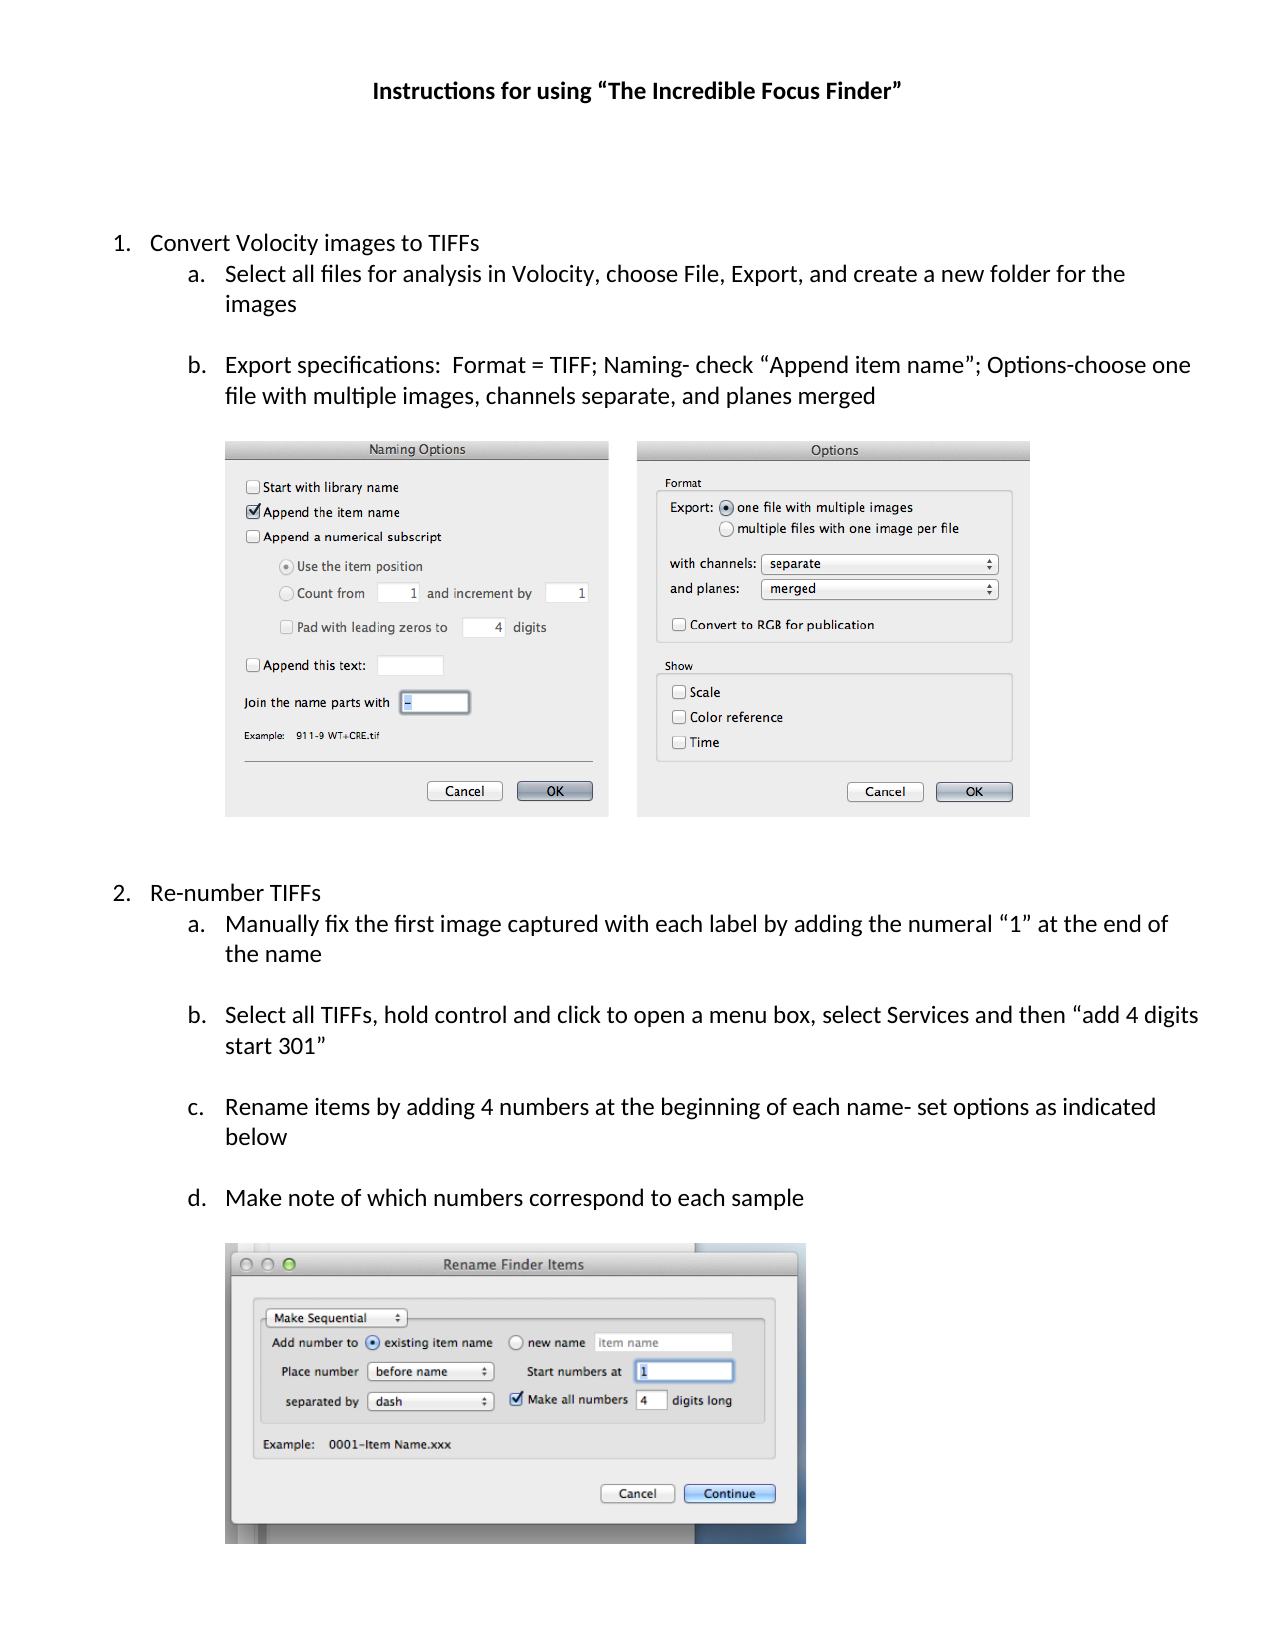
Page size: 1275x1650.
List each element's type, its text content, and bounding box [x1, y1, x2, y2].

list Make note of which numbers correspond to each sample [187, 1182, 1200, 1213]
list Export specifications: Format = TIFF; Naming- check “Append item name”; Options-choose one file with multiple images, channels separate, and planes merged [187, 350, 1200, 411]
list Manually fix the first image captured with each label by adding the numeral “1” at the end of the name [187, 908, 1200, 969]
list Rename items by adding 4 numbers at the beginning of each name- set options as indicated below [187, 1091, 1200, 1152]
text Instructions for using “The Incredible Focus Finder” [75, 75, 1200, 106]
list Convert Volocity images to TIFFs [112, 228, 1200, 258]
list Select all files for analysis in Volocity, choose File, Export, and create a new folder for the images [187, 258, 1200, 319]
list Select all TIFFs, hold control and click to open a menu box, select Services and then “add 4 digits start 301” [187, 999, 1200, 1060]
picture [225, 441, 609, 817]
picture [636, 441, 1030, 817]
picture [225, 1243, 807, 1544]
list Re-number TIFFs [112, 877, 1200, 908]
